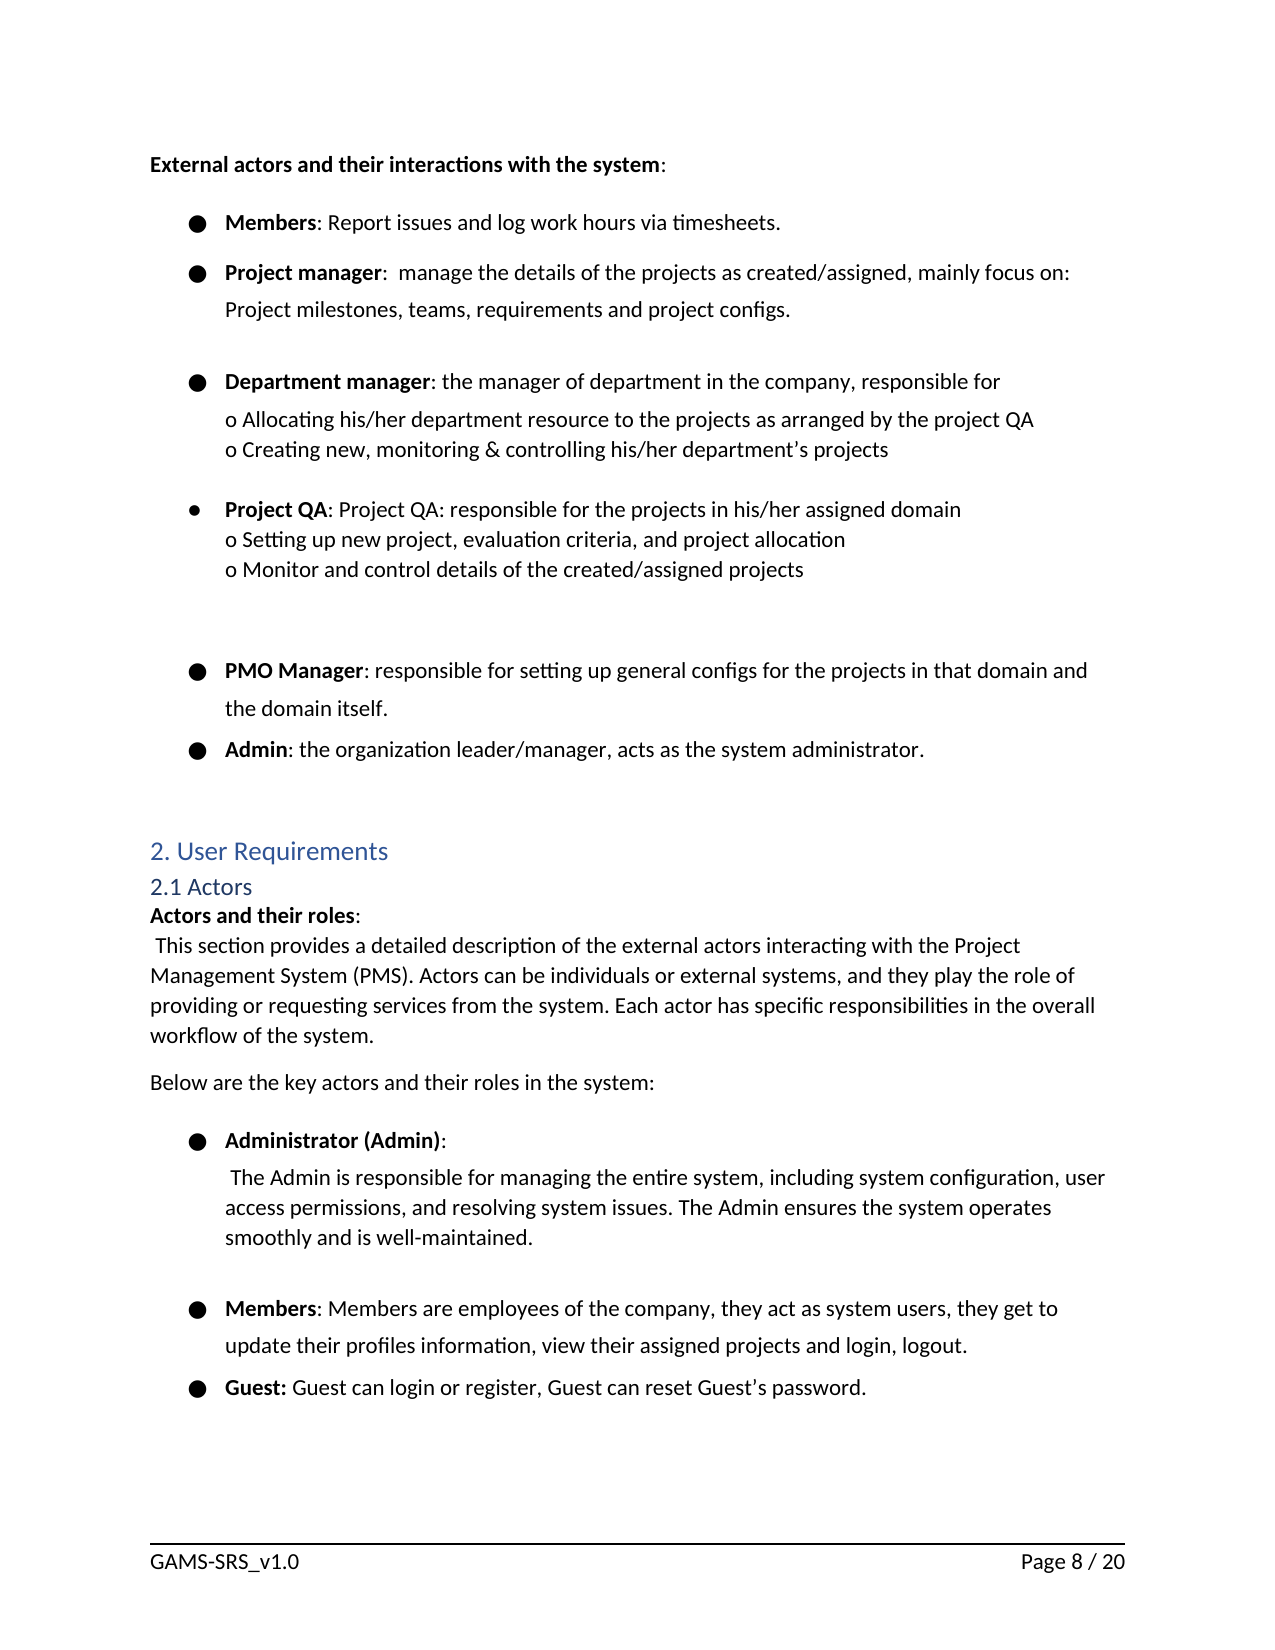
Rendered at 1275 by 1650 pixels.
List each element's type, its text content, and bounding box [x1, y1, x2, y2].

subtitle 2. User Requirements [150, 834, 1125, 867]
list Admin: the organization leader/manager, acts as the system administrator. [187, 723, 1125, 771]
list Department manager: the manager of department in the company, responsible for [187, 355, 1125, 402]
list Guest: Guest can login or register, Guest can reset Guest’s password. [187, 1362, 1125, 1408]
list Administrator (Admin): The Admin is responsible for managing the entire system, including system configuration, user access permissions, and resolving system issues. The Admin ensures the system operates smoothly and is well-maintained. [187, 1114, 1125, 1251]
text o Allocating his/her department resource to the projects as arranged by the project QA [225, 406, 1125, 434]
text o Monitor and control details of the created/assigned projects [225, 555, 1125, 583]
list PMO Manager: responsible for setting up general configs for the projects in that domain and the domain itself. [187, 645, 1125, 722]
list Members: Report issues and log work hours via timesheets. [187, 197, 1125, 243]
text o Creating new, monitoring & controlling his/her department’s projects [225, 436, 1125, 463]
text Below are the key actors and their roles in the system: [150, 1068, 1125, 1096]
list Members: Members are employees of the company, they act as system users, they get to update their profiles information, view their assigned projects and login, logout. [187, 1283, 1125, 1360]
text Actors and their roles: This section provides a detailed description of the external actors interacting with the Project Management System (PMS). Actors can be individuals or external systems, and they play the role of providing or requesting services from the system. Each actor has specific responsibilities in the overall workflow of the system. [150, 902, 1125, 1049]
subtitle 2.1 Actors [150, 871, 1125, 902]
text External actors and their interactions with the system: [150, 150, 1125, 178]
list Project manager: manage the details of the projects as created/assigned, mainly focus on: Project milestones, teams, requirements and project configs. [187, 247, 1125, 324]
list Project QA: Project QA: responsible for the projects in his/her assigned domain [187, 495, 1125, 523]
text o Setting up new project, evaluation criteria, and project allocation [225, 525, 1125, 553]
